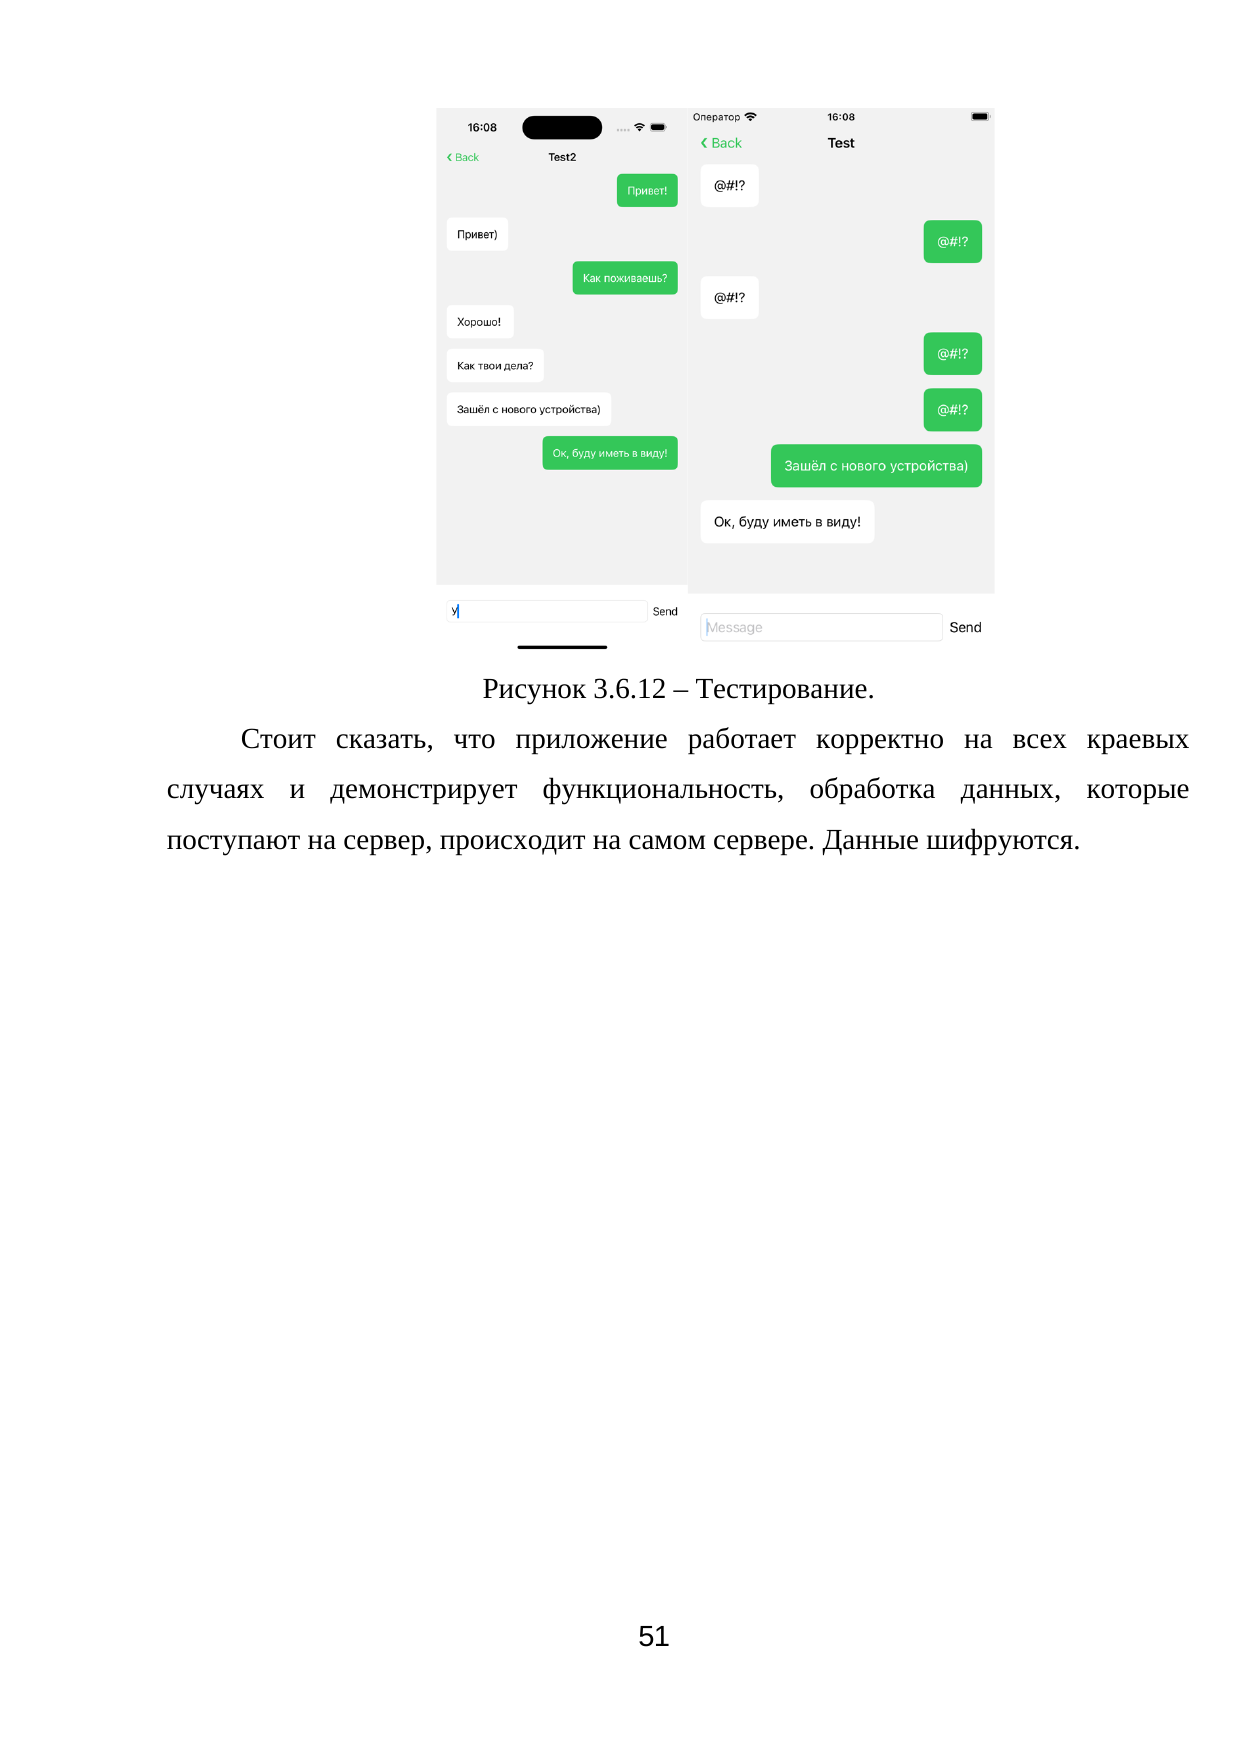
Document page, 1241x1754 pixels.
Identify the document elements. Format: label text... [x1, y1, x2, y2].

picture [436, 108, 995, 654]
text Стоит сказать, что приложение работает корректно на всех краевых случаях и демонстрирует функциональность, обработка данных, которые поступают на сервер, происходит на самом сервере. Данные шифруются. [167, 721, 1190, 855]
text Рисунок 3.6.12 – Тестирование. [167, 671, 1190, 704]
